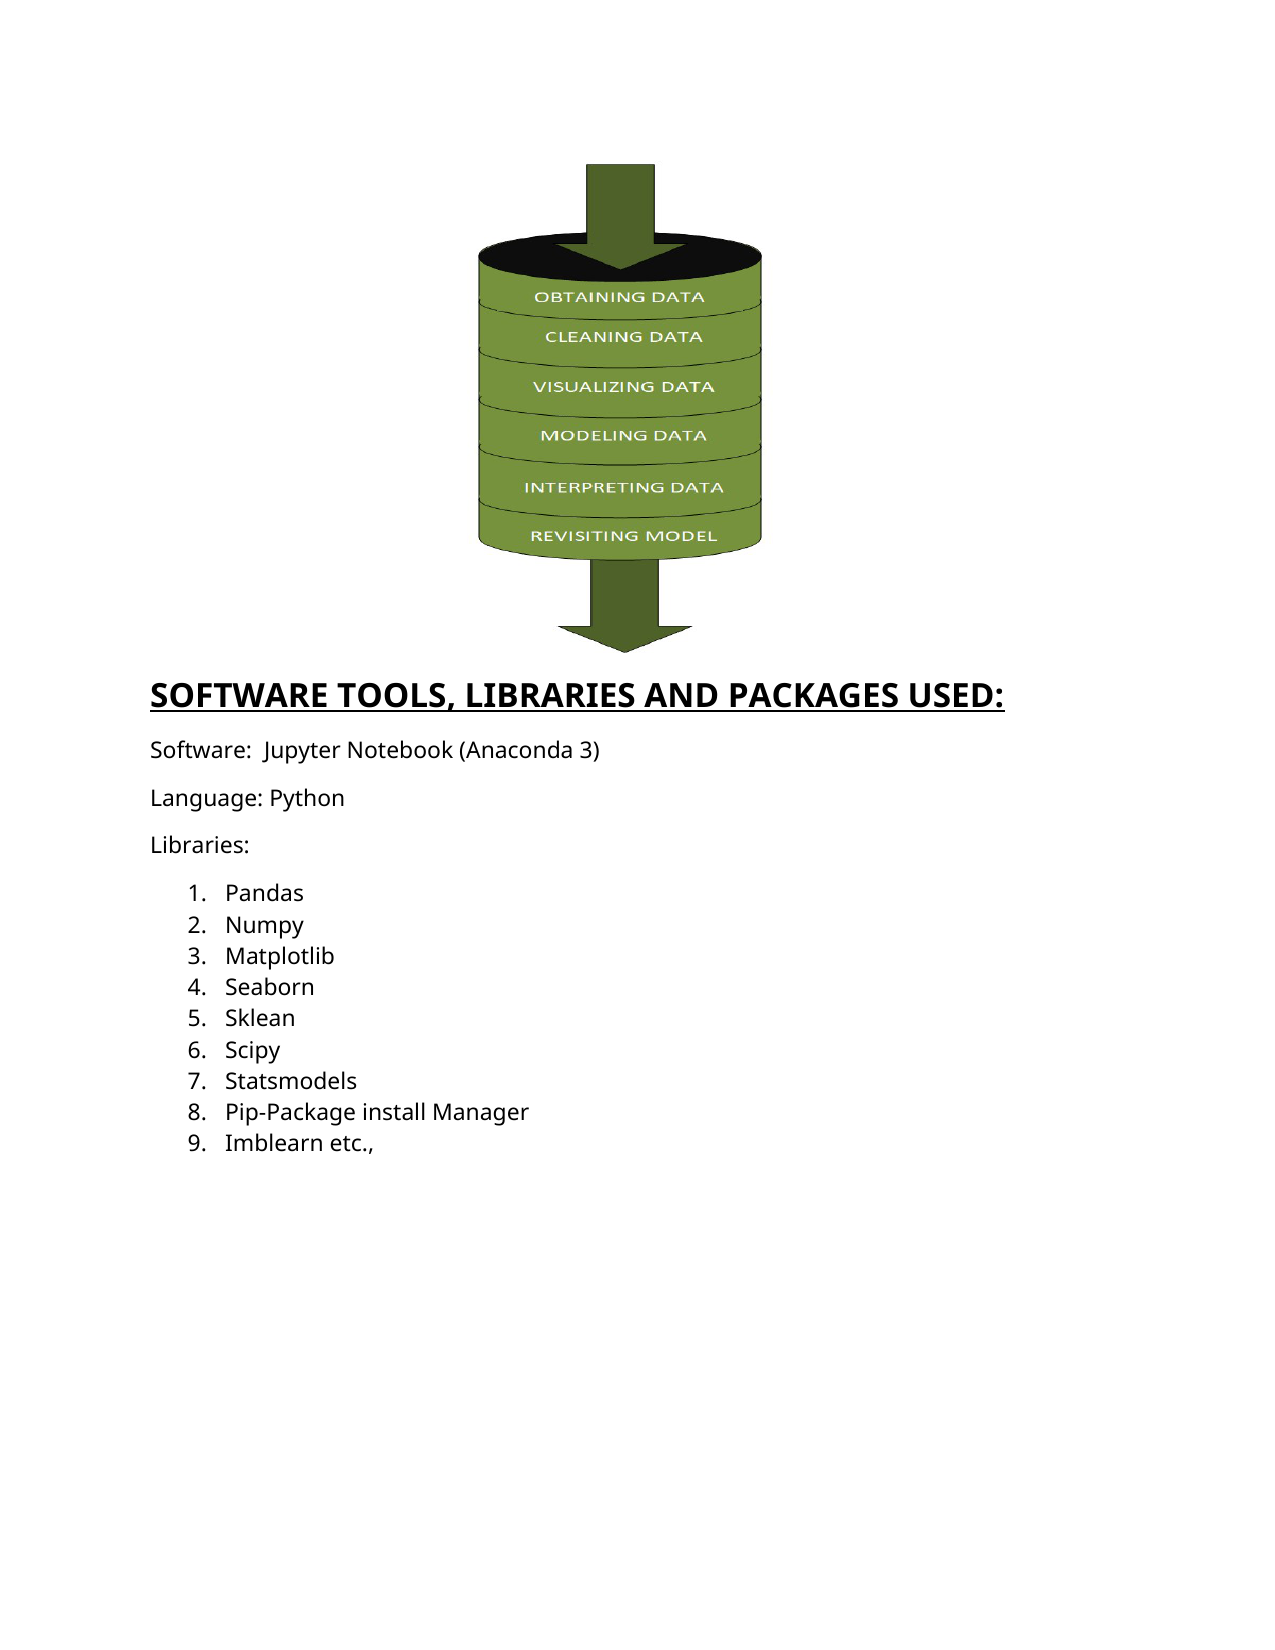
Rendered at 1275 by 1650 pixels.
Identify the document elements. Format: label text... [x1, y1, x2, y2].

text Software: Jupyter Notebook (Anaconda 3) [150, 734, 1125, 765]
text Software Tools, Libraries and Packages Used: [150, 672, 1125, 717]
picture [441, 150, 790, 655]
list Matplotlib [187, 940, 1125, 971]
text Libraries: [150, 829, 1125, 861]
text Language: Python [150, 782, 1125, 813]
list Imblearn etc., [187, 1127, 1125, 1159]
list Seaborn [187, 971, 1125, 1002]
list Pandas [187, 877, 1125, 909]
list Pip-Package install Manager [187, 1096, 1125, 1127]
list Statsmodels [187, 1065, 1125, 1096]
list Sklean [187, 1002, 1125, 1034]
list Scipy [187, 1034, 1125, 1065]
list Numpy [187, 909, 1125, 940]
